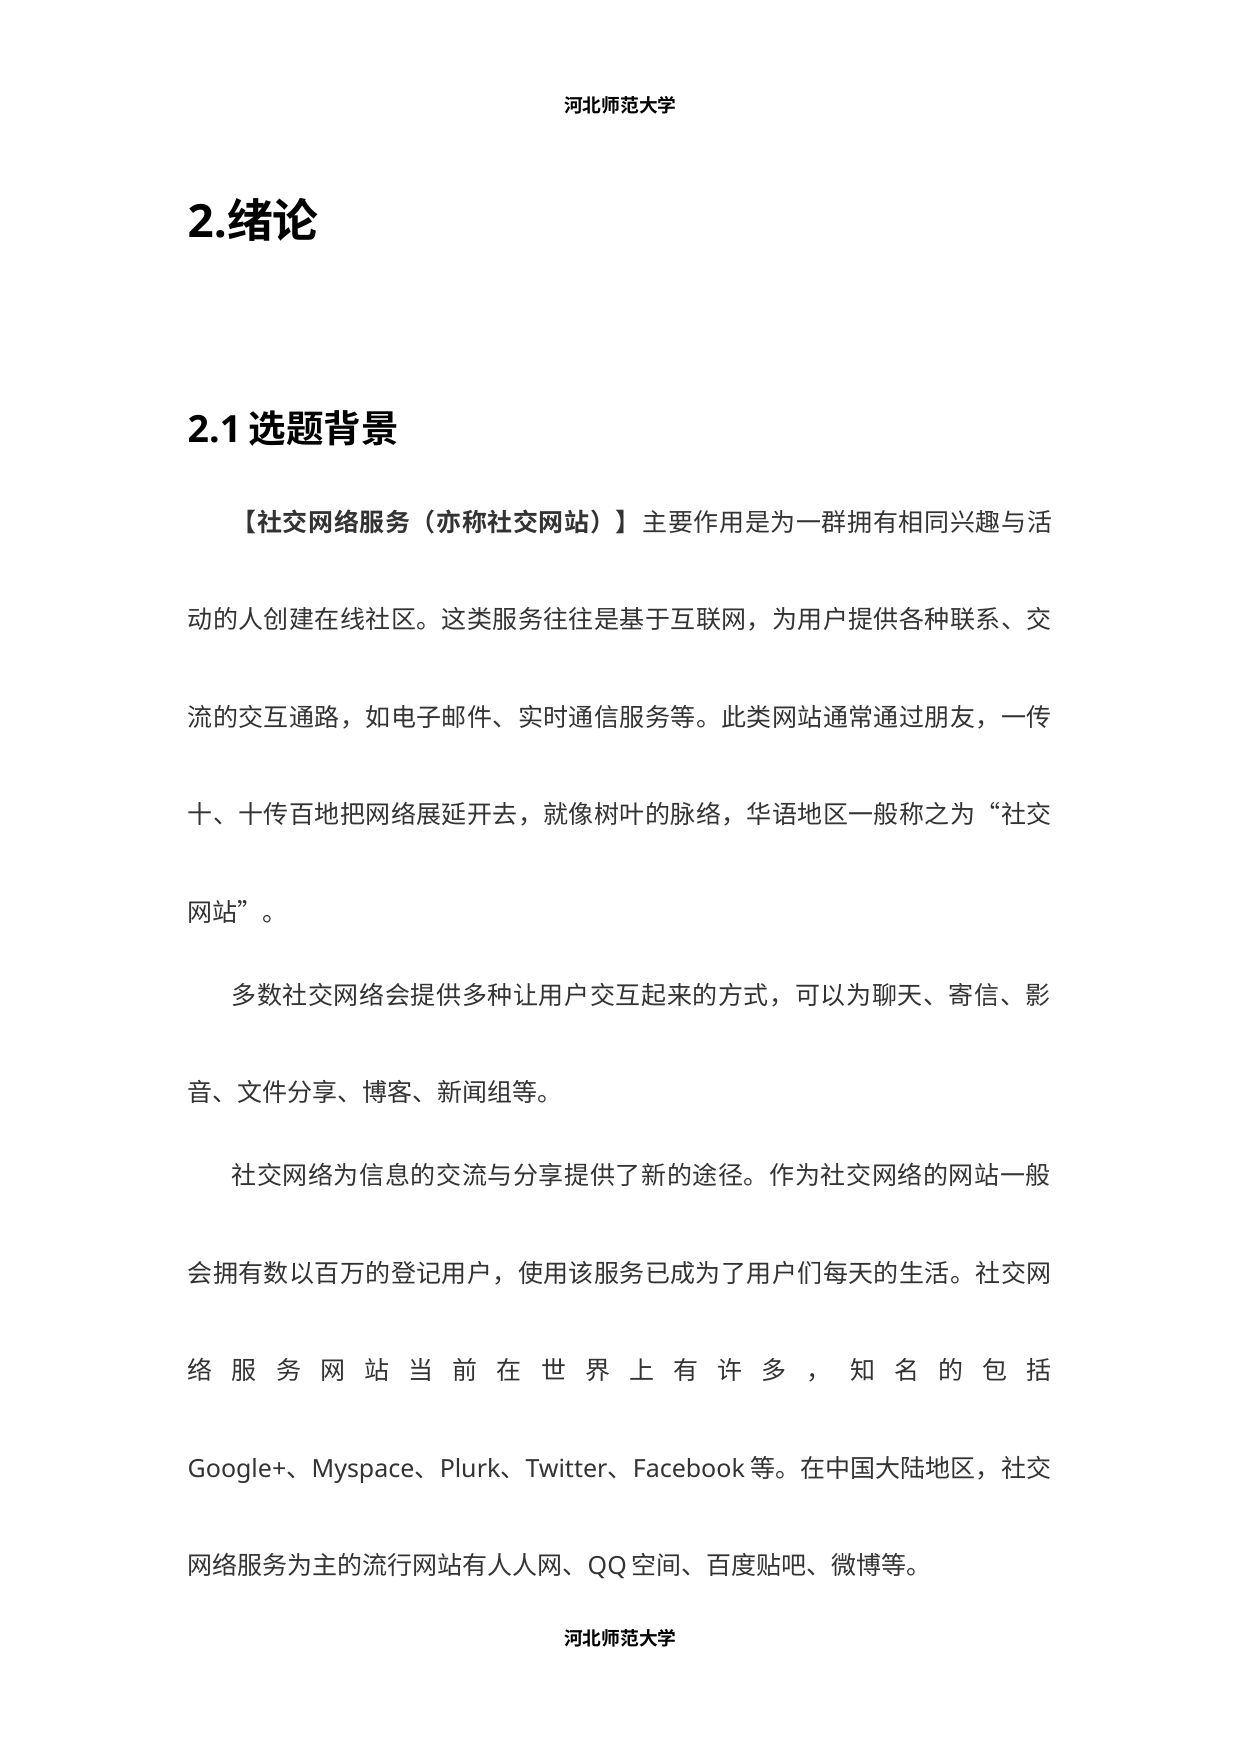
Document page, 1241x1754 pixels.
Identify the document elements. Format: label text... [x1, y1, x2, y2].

text 【社交网络服务（亦称社交网站）】主要作用是为一群拥有相同兴趣与活动的人创建在线社区。这类服务往往是基于互联网，为用户提供各种联系、交流的交互通路，如电子邮件、实时通信服务等。此类网站通常通过朋友，一传十、十传百地把网络展延开去，就像树叶的脉络，华语地区一般称之为“社交网站”。 [187, 488, 1053, 943]
subtitle 2.绪论 [187, 168, 1053, 266]
subtitle 2.1选题背景 [187, 393, 1053, 458]
text 多数社交网络会提供多种让用户交互起来的方式，可以为聊天、寄信、影音、文件分享、博客、新闻组等。 [187, 961, 1053, 1123]
text 社交网络为信息的交流与分享提供了新的途径。作为社交网络的网站一般会拥有数以百万的登记用户，使用该服务已成为了用户们每天的生活。社交网络服务网站当前在世界上有许多，知名的包括Google+、Myspace、Plurk、Twitter、Facebook等。在中国大陆地区，社交网络服务为主的流行网站有人人网、QQ空间、百度贴吧、微博等。 [187, 1141, 1053, 1596]
